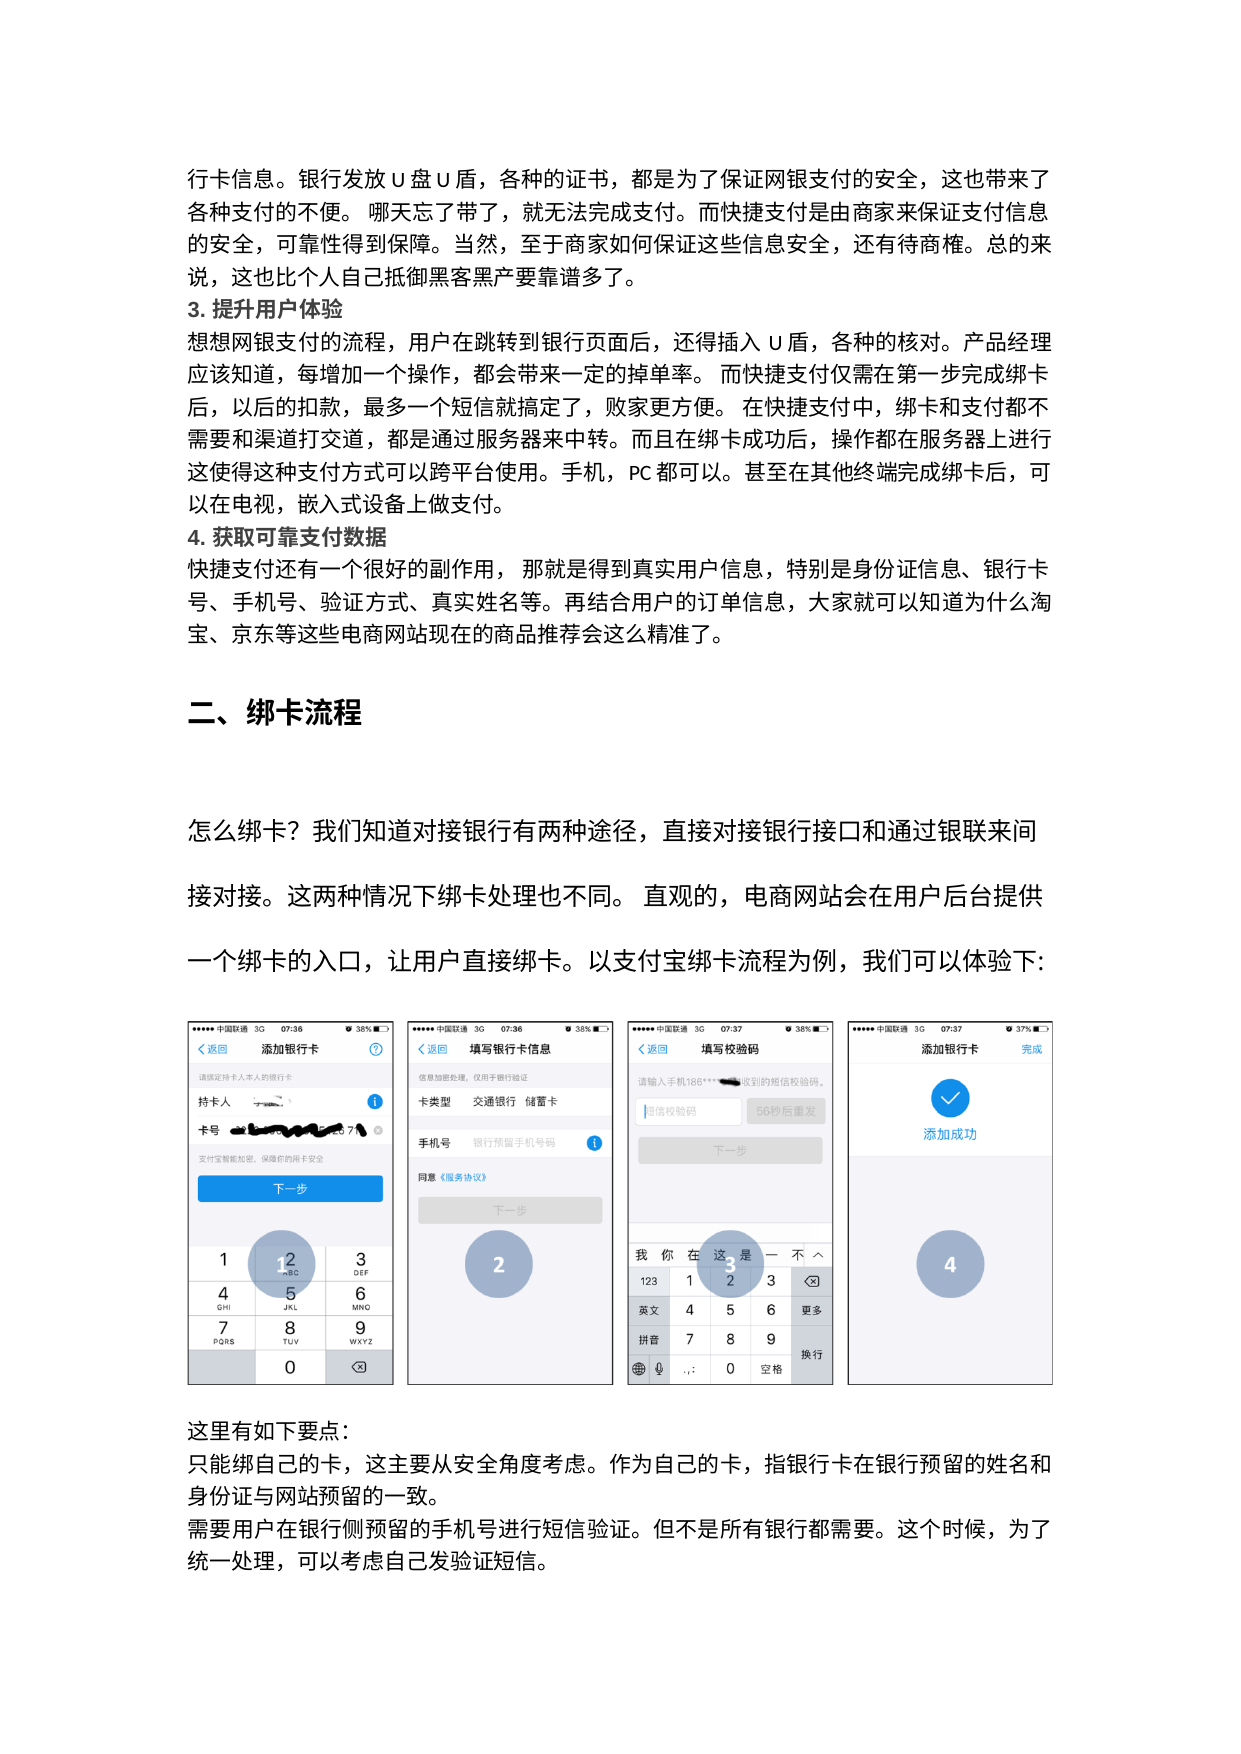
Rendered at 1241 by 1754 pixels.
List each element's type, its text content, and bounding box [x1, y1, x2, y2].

subtitle 二、绑卡流程 [187, 679, 1053, 744]
text 这里有如下要点： [187, 1414, 1053, 1446]
picture [187, 1021, 1053, 1385]
text 只能绑自己的卡，这主要从安全角度考虑。作为自己的卡，指银行卡在银行预留的姓名和身份证与网站预留的一致。 [187, 1446, 1053, 1511]
text 4. 获取可靠支付数据 快捷支付还有一个很好的副作用， 那就是得到真实用户信息，特别是身份证信息、银行卡号、手机号、验证方式、真实姓名等。再结合用户的订单信息，大家就可以知道为什么淘宝、京东等这些电商网站现在的商品推荐会这么精准了。 [187, 519, 1053, 649]
text 怎么绑卡？我们知道对接银行有两种途径，直接对接银行接口和通过银联来间接对接。这两种情况下绑卡处理也不同。 直观的，电商网站会在用户后台提供一个绑卡的入口，让用户直接绑卡。以支付宝绑卡流程为例，我们可以体验下: [187, 797, 1053, 992]
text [187, 162, 1053, 292]
text 3. 提升用户体验 想想网银支付的流程，用户在跳转到银行页面后，还得插入U盾，各种的核对。产品经理应该知道，每增加一个操作，都会带来一定的掉单率。 而快捷支付仅需在第一步完成绑卡后，以后的扣款，最多一个短信就搞定了，败家更方便。 在快捷支付中，绑卡和支付都不需要和渠道打交道，都是通过服务器来中转。而且在绑卡成功后，操作都在服务器上进行。这使得这种支付方式可以跨平台使用。手机，PC都可以。甚至在其他终端完成绑卡后，可以在电视，嵌入式设备上做支付。 [187, 292, 1053, 519]
text 需要用户在银行侧预留的手机号进行短信验证。但不是所有银行都需要。这个时候，为了统一处理，可以考虑自己发验证短信。 [187, 1511, 1053, 1576]
